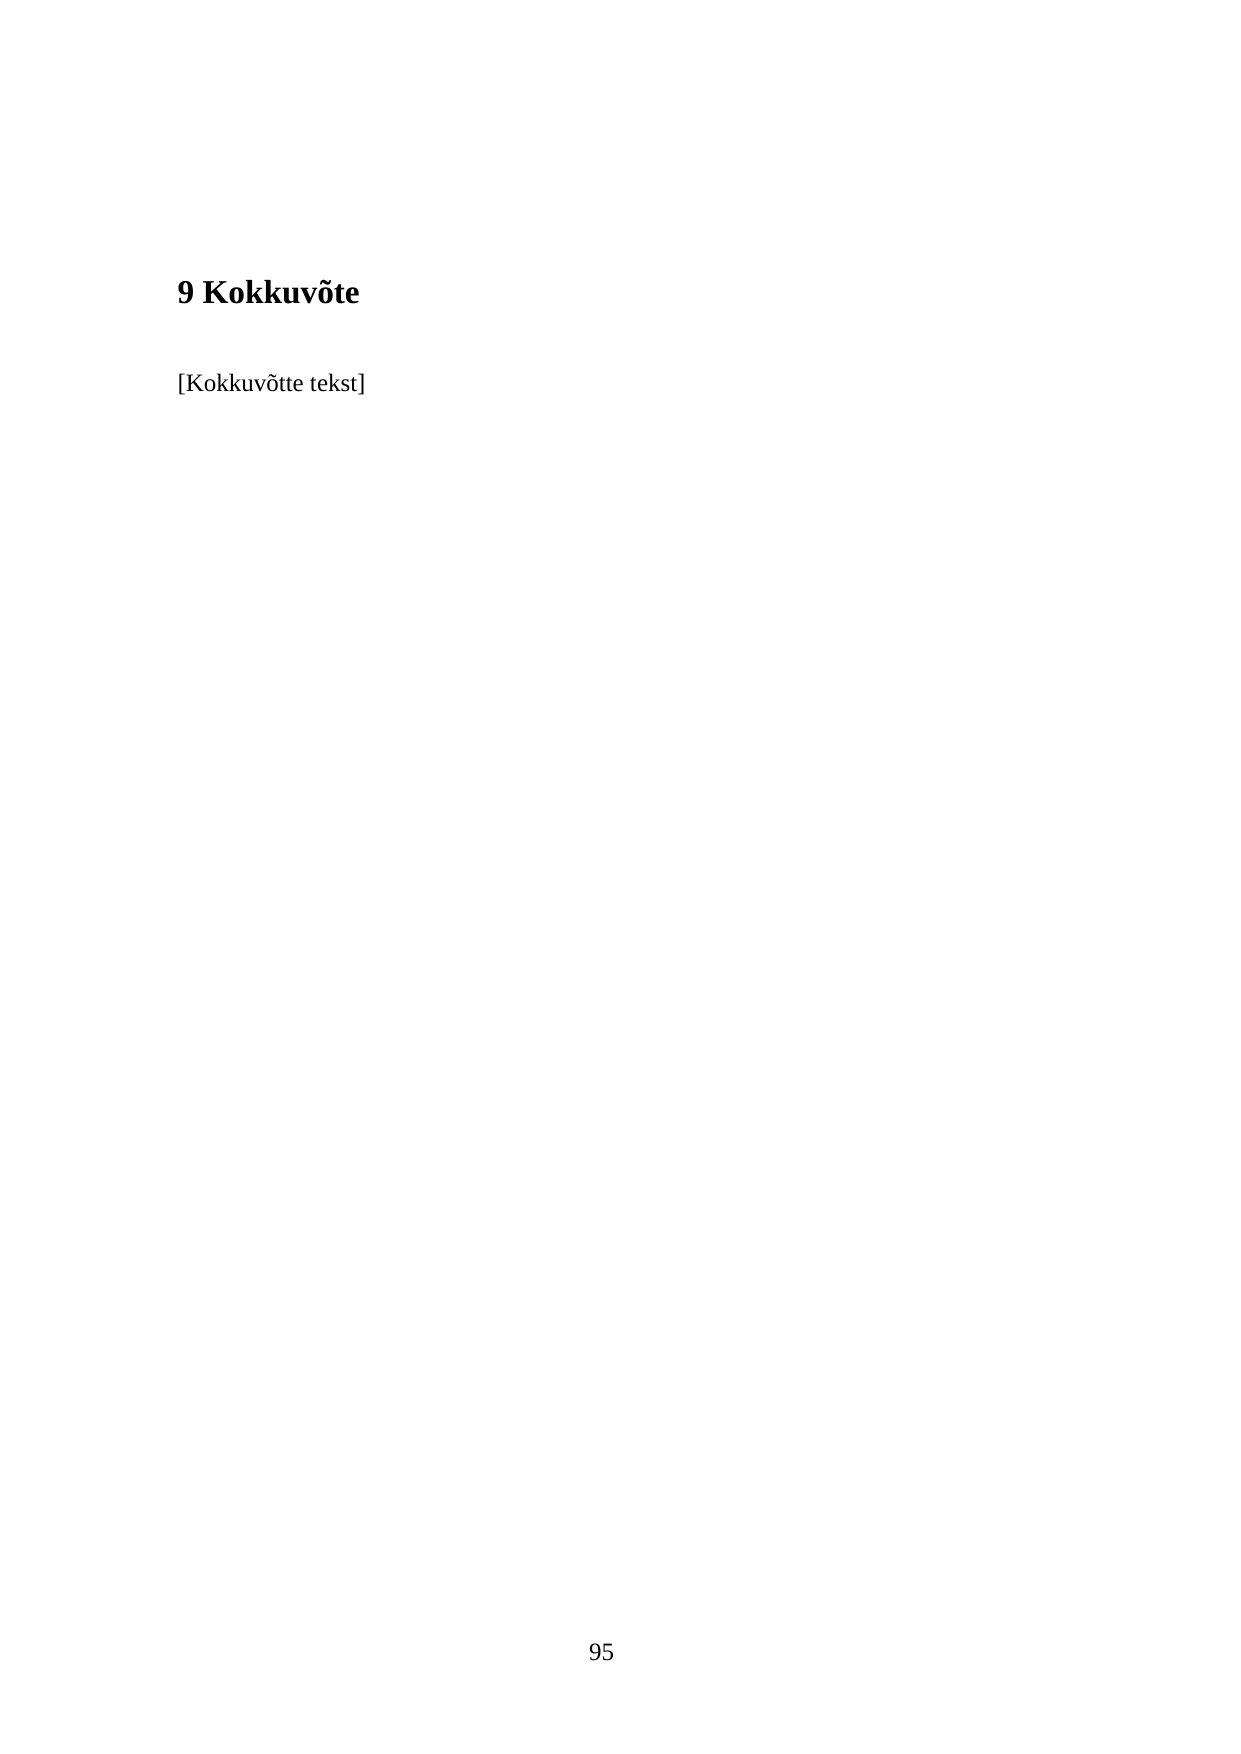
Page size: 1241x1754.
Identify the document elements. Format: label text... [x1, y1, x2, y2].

subtitle Kokkuvõte [177, 273, 1063, 311]
